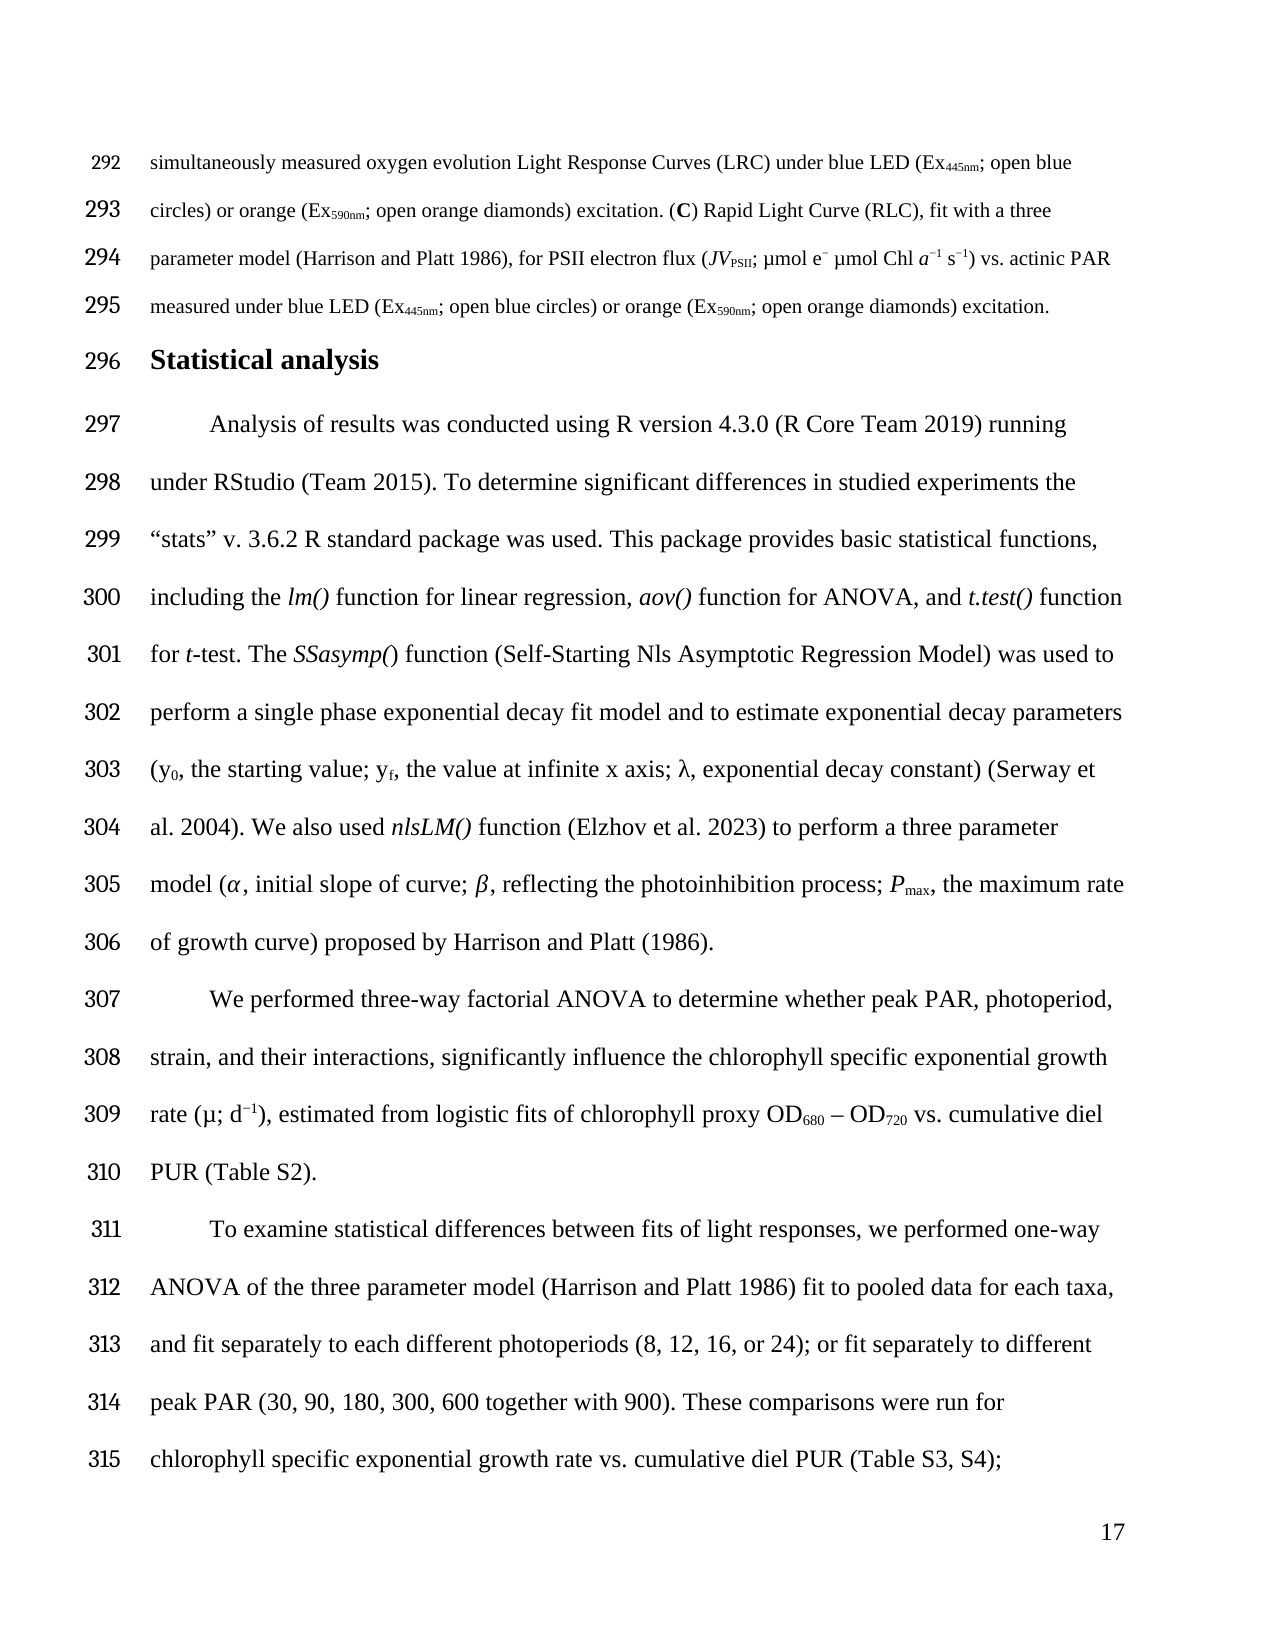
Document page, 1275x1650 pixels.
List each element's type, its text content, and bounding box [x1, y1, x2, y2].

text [150, 150, 1125, 318]
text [150, 1214, 1125, 1473]
text Analysis of results was conducted using R version 4.3.0 (R Core Team 2019) running under RStudio (Team 2015). To determine significant differences in studied experiments the “stats” v. 3.6.2 R standard package was used. This package provides basic statistical functions, including the lm() function for linear regression, aov() function for ANOVA, and t.test() function for t-test. The SSasymp() function (Self-Starting Nls Asymptotic Regression Model) was used to perform a single phase exponential decay fit model and to estimate exponential decay parameters (y0, the starting value; yf, the value at infinite x axis; λ, exponential decay constant) (Serway et al. 2004). We also used nlsLM() function (Elzhov et al. 2023) to perform a three parameter model (, initial slope of curve; , reflecting the photoinhibition process; Pmax, the maximum rate of growth curve) proposed by Harrison and Platt (1986). [150, 409, 1125, 956]
text We performed three-way factorial ANOVA to determine whether peak PAR, photoperiod, strain, and their interactions, significantly influence the chlorophyll specific exponential growth rate (µ; d−1), estimated from logistic fits of chlorophyll proxy OD680 – OD720 vs. cumulative diel PUR (Table S2). [150, 984, 1125, 1186]
subtitle Statistical analysis [150, 342, 1125, 376]
